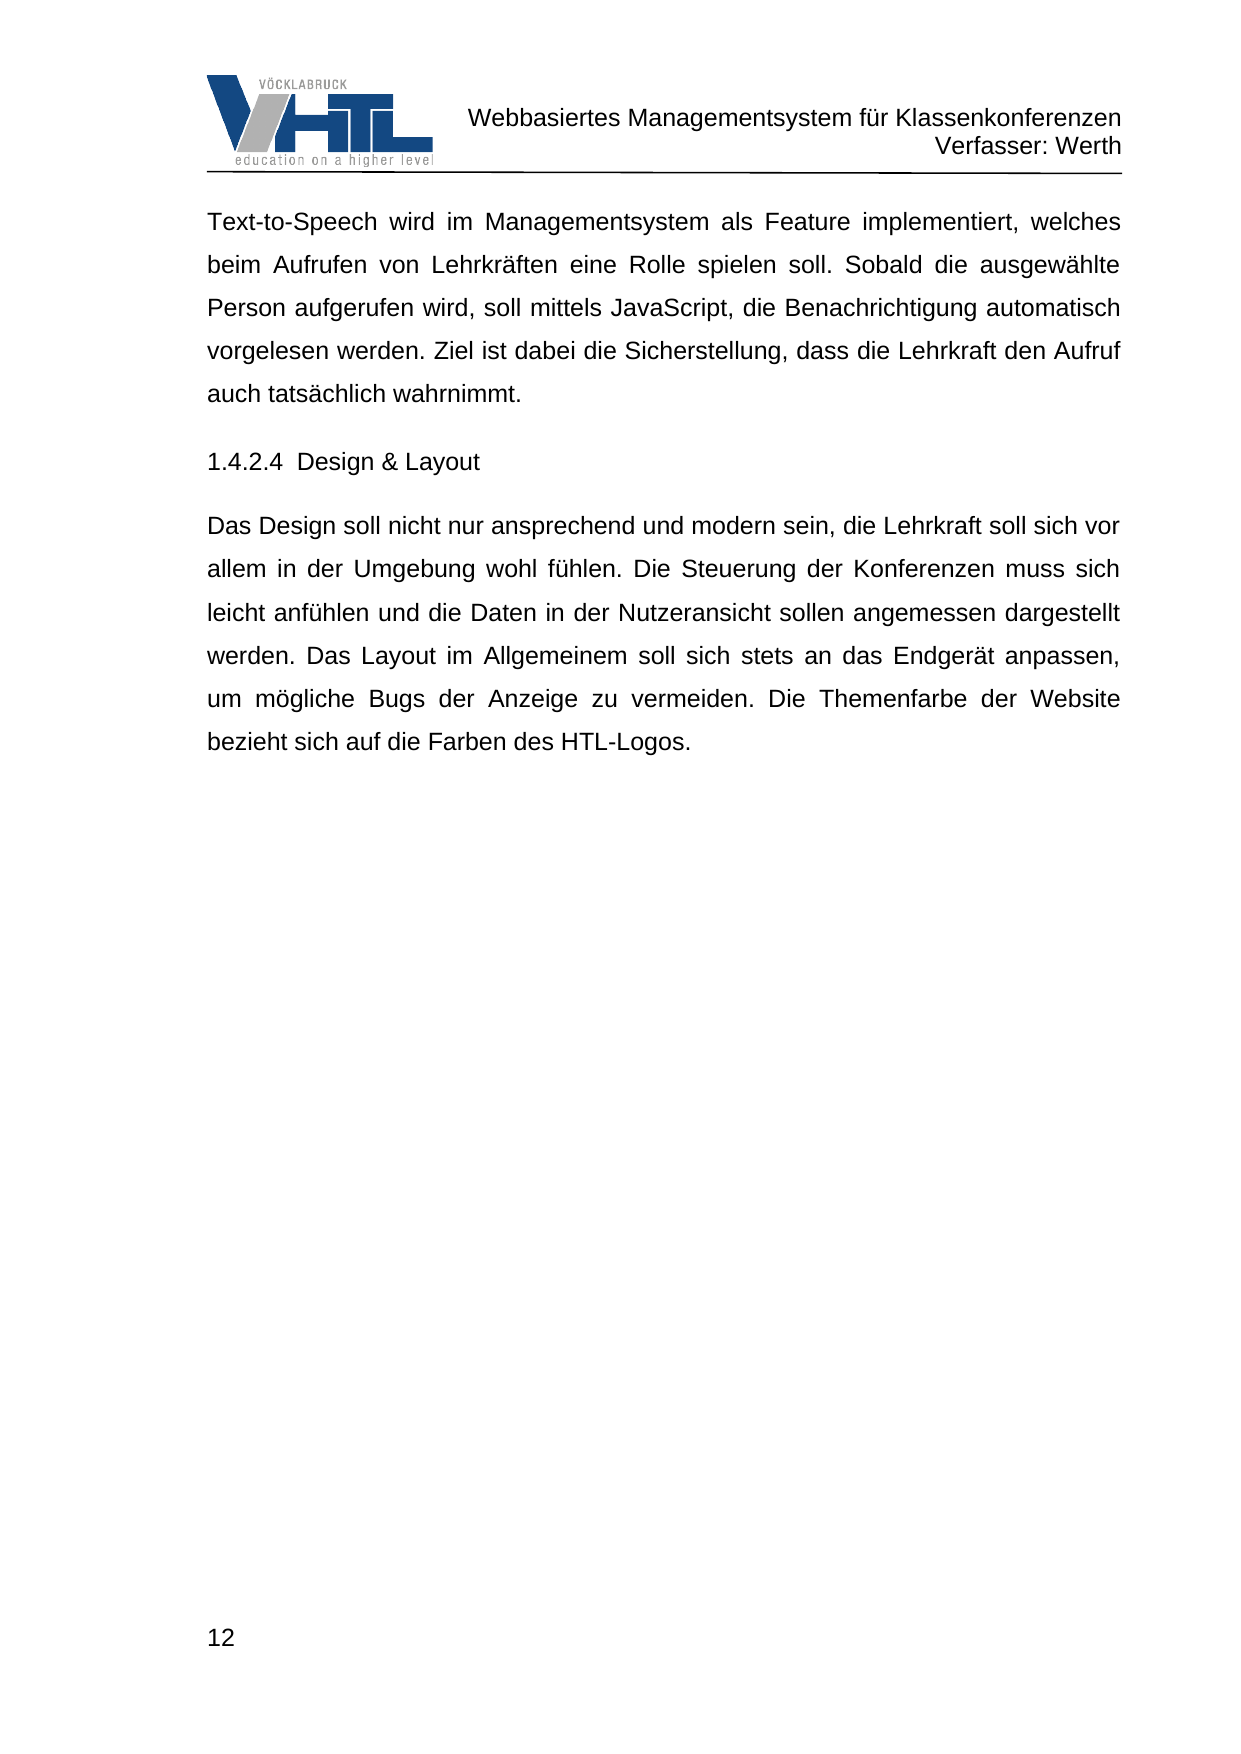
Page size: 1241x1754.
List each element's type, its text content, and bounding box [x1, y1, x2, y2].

picture [206, 75, 433, 167]
text Das Design soll nicht nur ansprechend und modern sein, die Lehrkraft soll sich vor allem in der Umgebung wohl fühlen. Die Steuerung der Konferenzen muss sich leicht anfühlen und die Daten in der Nutzeransicht sollen angemessen dargestellt werden. Das Layout im Allgemeinem soll sich stets an das Endgerät anpassen, um mögliche Bugs der Anzeige zu vermeiden. Die Themenfarbe der Website bezieht sich auf die Farben des HTL-Logos. [207, 511, 1122, 756]
subtitle Design & Layout [207, 447, 1122, 476]
text Text-to-Speech wird im Managementsystem als Feature implementiert, welches beim Aufrufen von Lehrkräften eine Rolle spielen soll. Sobald die ausgewählte Person aufgerufen wird, soll mittels JavaScript, die Benachrichtigung automatisch vorgelesen werden. Ziel ist dabei die Sicherstellung, dass die Lehrkraft den Aufruf auch tatsächlich wahrnimmt. [207, 207, 1122, 408]
